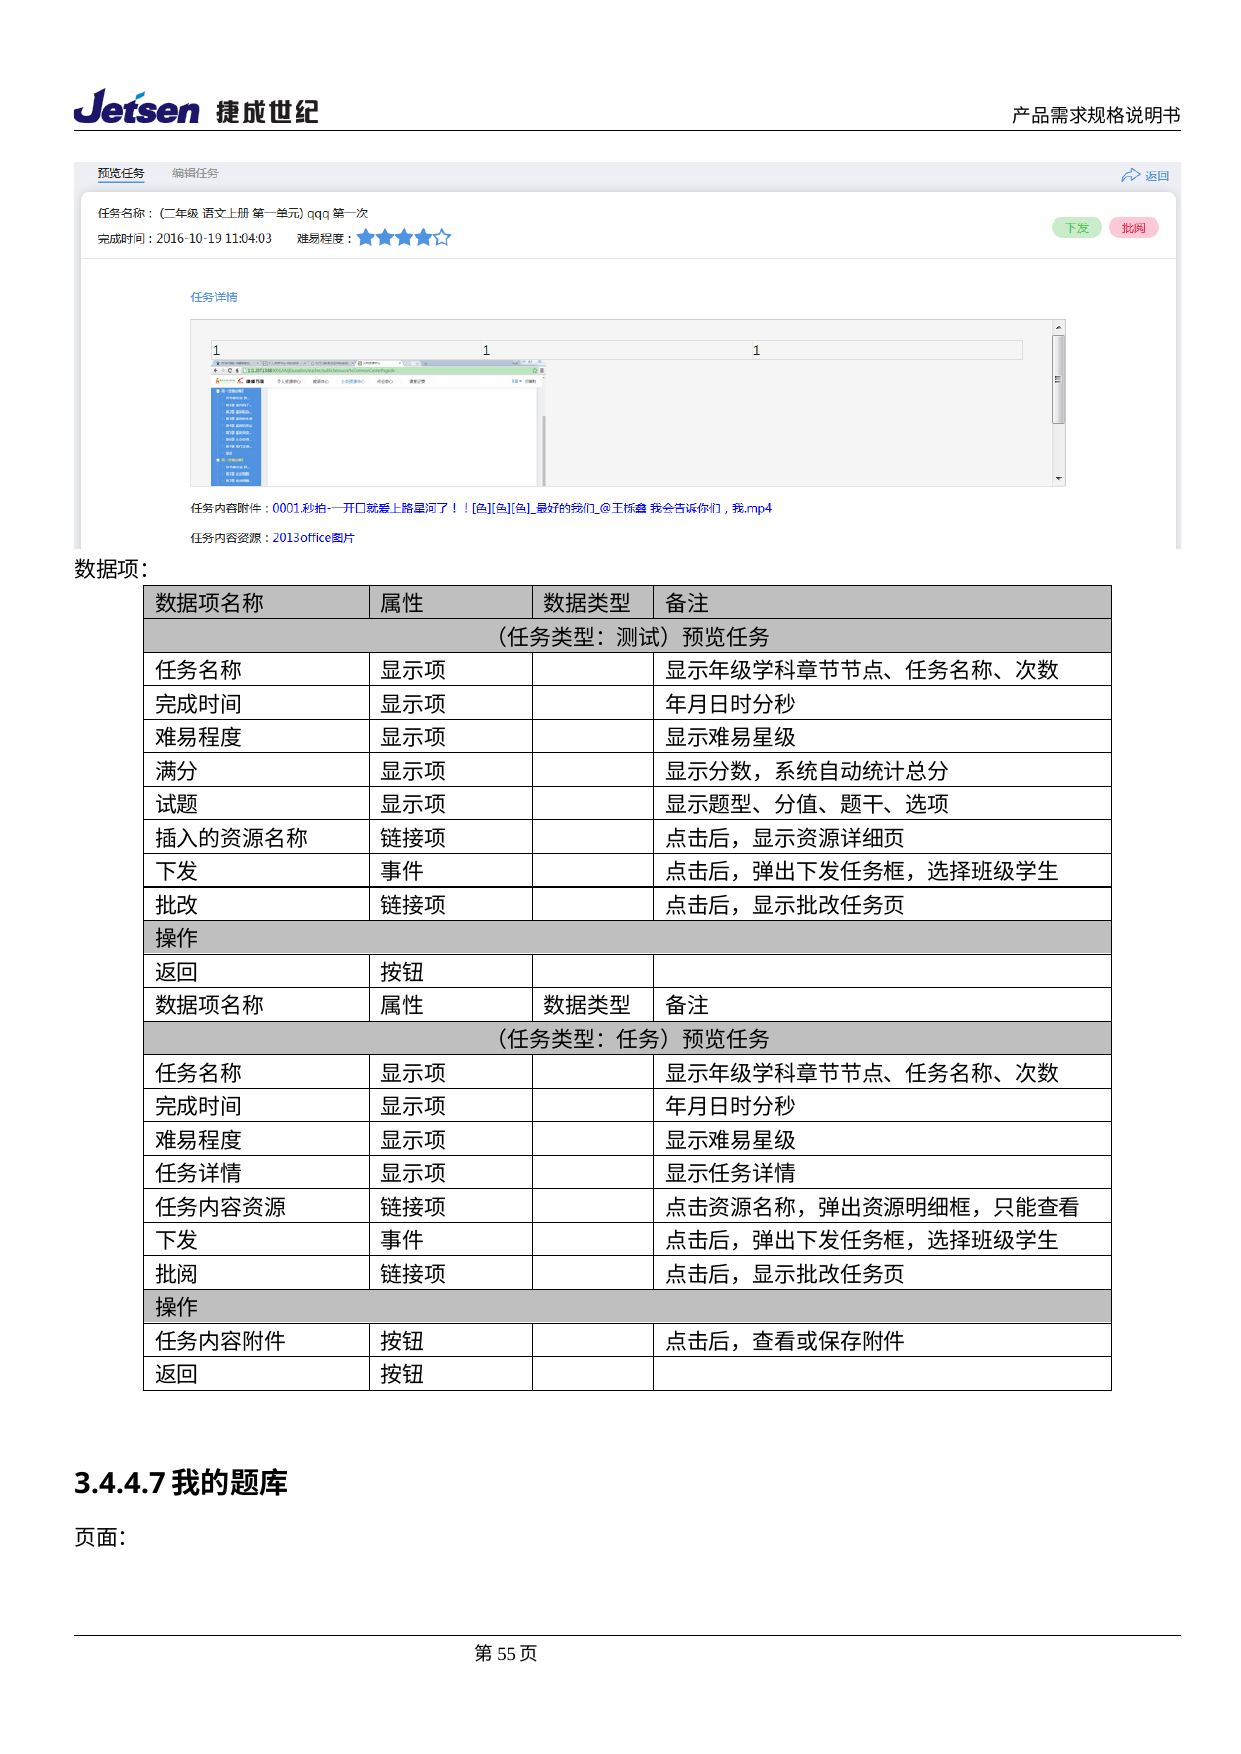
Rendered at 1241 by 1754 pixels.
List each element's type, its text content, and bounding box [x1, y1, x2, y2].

table_header 数据项名称 [144, 586, 369, 618]
table_cell [533, 1089, 653, 1121]
table_cell [654, 955, 1111, 987]
table_cell 完成时间 [144, 686, 369, 719]
picture [73, 88, 318, 123]
table_cell 事件 [370, 854, 532, 886]
table_cell 数据类型 [533, 988, 653, 1021]
table_cell （任务类型：任务）预览任务 [144, 1022, 1111, 1054]
table_cell 备注 [654, 988, 1111, 1021]
table_cell [654, 1357, 1111, 1389]
table_cell 链接项 [370, 1256, 532, 1289]
picture [73, 162, 1182, 549]
table_cell 下发 [144, 854, 369, 886]
table_cell （任务类型：测试）预览任务 [144, 619, 1111, 652]
subtitle 3.4.4.7我的题库 [74, 1448, 1181, 1513]
table_cell 显示题型、分值、题干、选项 [654, 787, 1111, 819]
table_header 备注 [654, 586, 1111, 618]
table_cell 显示项 [370, 1156, 532, 1188]
table_cell [533, 820, 653, 853]
table_cell 试题 [144, 787, 369, 819]
table_cell [533, 955, 653, 987]
table_cell [533, 1189, 653, 1222]
table_cell 点击资源名称，弹出资源明细框，只能查看 [654, 1189, 1111, 1222]
table_cell 插入的资源名称 [144, 820, 369, 853]
table_cell 点击后，查看或保存附件 [654, 1324, 1111, 1356]
table_cell 显示年级学科章节节点、任务名称、次数 [654, 1055, 1111, 1088]
table_header 数据类型 [533, 586, 653, 618]
table_cell 难易程度 [144, 720, 369, 752]
table_cell [533, 1357, 653, 1389]
table_cell 显示年级学科章节节点、任务名称、次数 [654, 653, 1111, 685]
table_cell 任务内容资源 [144, 1189, 369, 1222]
table_cell 链接项 [370, 888, 532, 920]
table_cell [533, 854, 653, 886]
table_cell 显示分数，系统自动统计总分 [654, 753, 1111, 786]
table_cell 下发 [144, 1223, 369, 1255]
table_cell 按钮 [370, 1324, 532, 1356]
table_cell 返回 [144, 955, 369, 987]
table_cell 任务名称 [144, 653, 369, 685]
table_cell 年月日时分秒 [654, 1089, 1111, 1121]
table_cell [533, 653, 653, 685]
table_cell [533, 888, 653, 920]
table_cell 链接项 [370, 820, 532, 853]
table_cell 点击后，显示批改任务页 [654, 888, 1111, 920]
table_cell 任务名称 [144, 1055, 369, 1088]
table_cell 任务内容附件 [144, 1324, 369, 1356]
table_cell 显示难易星级 [654, 720, 1111, 752]
table_cell 显示项 [370, 753, 532, 786]
table_cell 完成时间 [144, 1089, 369, 1121]
table_cell 显示项 [370, 653, 532, 685]
table_cell [533, 787, 653, 819]
table_cell 批阅 [144, 1256, 369, 1289]
table_cell 点击后，显示批改任务页 [654, 1256, 1111, 1289]
table_cell 显示难易星级 [654, 1122, 1111, 1155]
table_cell [533, 1223, 653, 1255]
table_cell 事件 [370, 1223, 532, 1255]
table_cell 满分 [144, 753, 369, 786]
table_header 属性 [370, 586, 532, 618]
table_cell 操作 [144, 1290, 1111, 1322]
table_cell 点击后，弹出下发任务框，选择班级学生 [654, 854, 1111, 886]
table_cell 点击后，弹出下发任务框，选择班级学生 [654, 1223, 1111, 1255]
table_cell 难易程度 [144, 1122, 369, 1155]
table_cell 返回 [144, 1357, 369, 1389]
table_cell [533, 1055, 653, 1088]
table_cell 链接项 [370, 1189, 532, 1222]
table_cell 年月日时分秒 [654, 686, 1111, 719]
table_cell 显示项 [370, 1055, 532, 1088]
table_cell [533, 1156, 653, 1188]
table_cell 数据项名称 [144, 988, 369, 1021]
table_cell 任务详情 [144, 1156, 369, 1188]
table_cell 按钮 [370, 955, 532, 987]
table_cell 显示项 [370, 1122, 532, 1155]
table_cell 按钮 [370, 1357, 532, 1389]
table_cell 操作 [144, 921, 1111, 953]
table_cell [533, 720, 653, 752]
text 页面： [74, 1519, 1181, 1552]
table_cell [533, 1122, 653, 1155]
table_cell [533, 1324, 653, 1356]
table_cell 显示项 [370, 1089, 532, 1121]
table_cell [533, 753, 653, 786]
table_cell 属性 [370, 988, 532, 1021]
table_cell 显示任务详情 [654, 1156, 1111, 1188]
table_cell 显示项 [370, 787, 532, 819]
table_cell [533, 1256, 653, 1289]
table_cell 点击后，显示资源详细页 [654, 820, 1111, 853]
table_cell 批改 [144, 888, 369, 920]
table_cell 显示项 [370, 686, 532, 719]
table_cell 显示项 [370, 720, 532, 752]
table_cell [533, 686, 653, 719]
text 数据项： [74, 552, 1181, 584]
